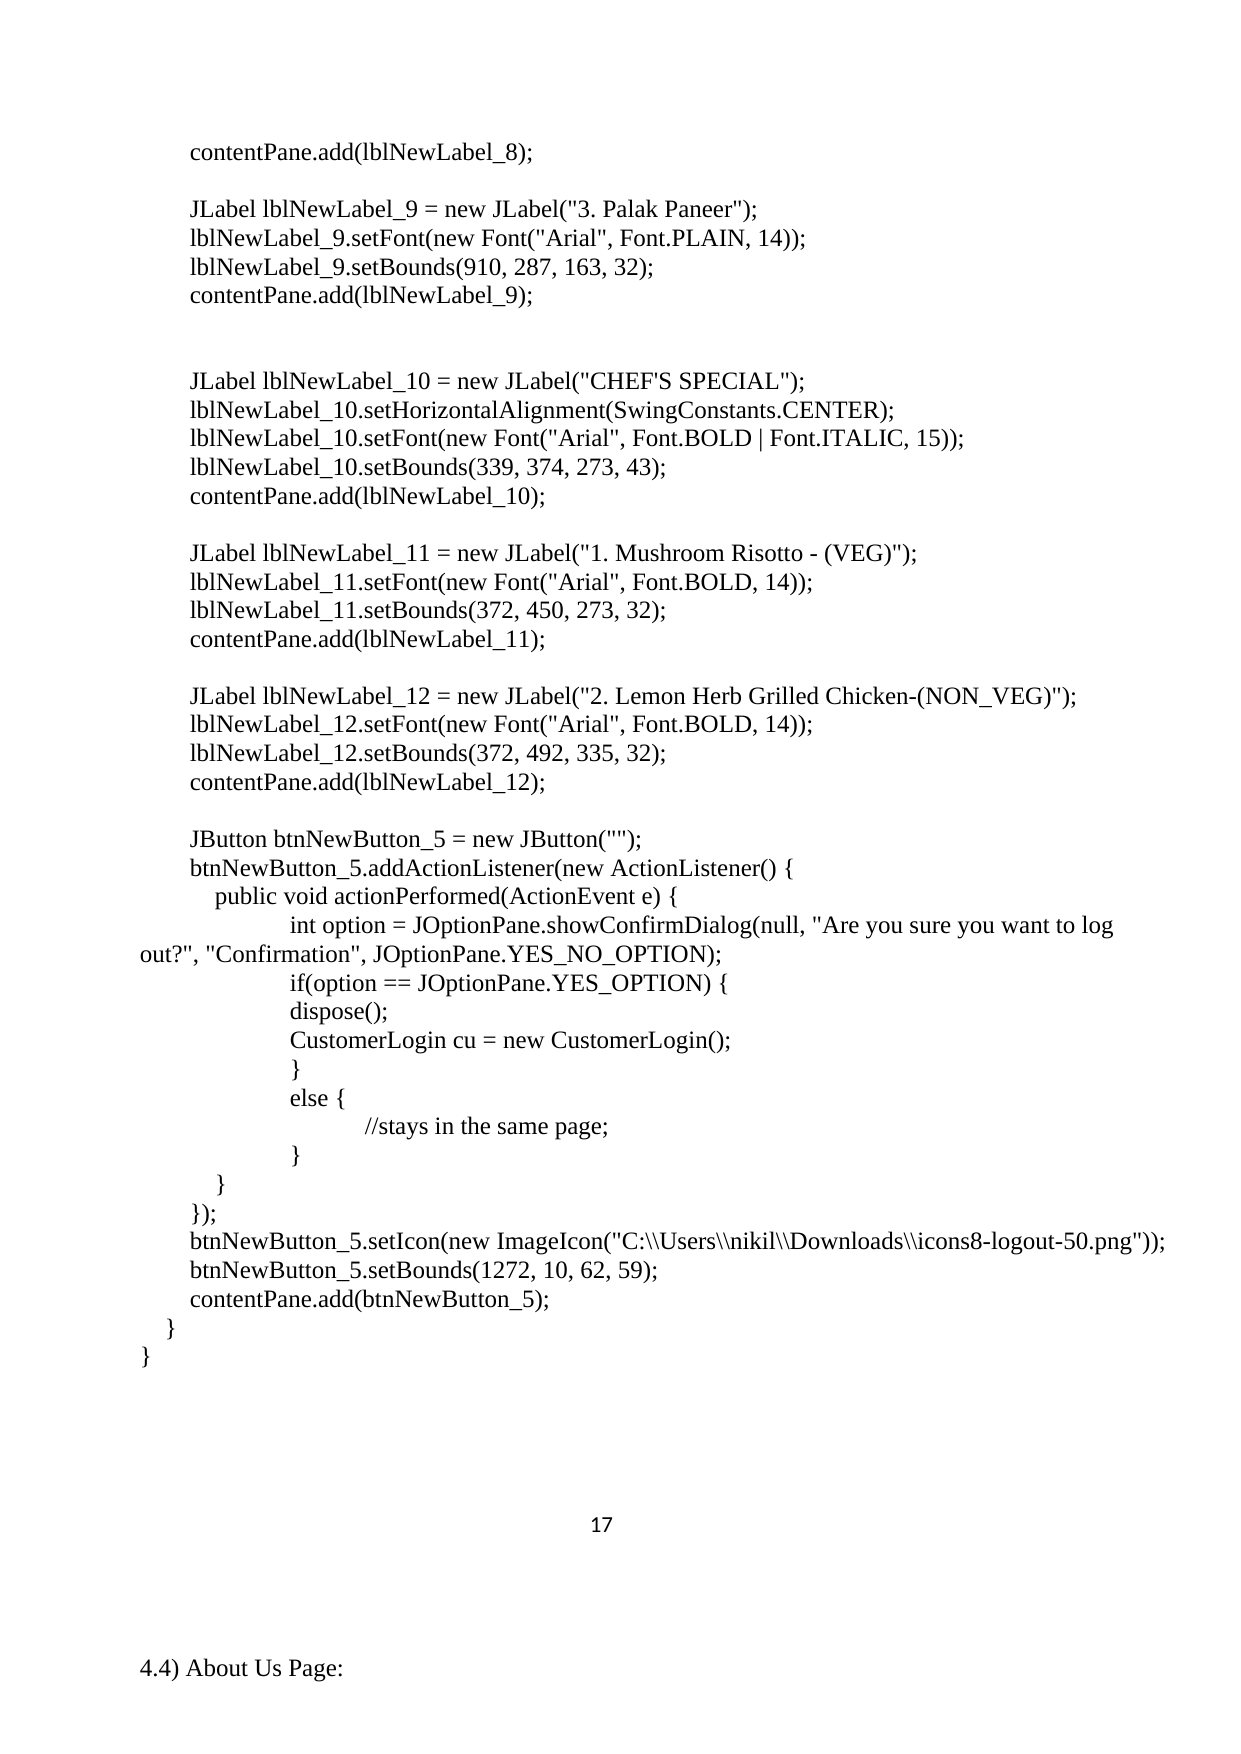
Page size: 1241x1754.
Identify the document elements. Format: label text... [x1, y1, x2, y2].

text 17 [514, 1510, 1167, 1538]
text contentPane.add(lblNewLabel_10); [139, 481, 1167, 510]
text JLabel lblNewLabel_11 = new JLabel("1. Mushroom Risotto - (VEG)"); [139, 538, 1167, 567]
text lblNewLabel_10.setHorizontalAlignment(SwingConstants.CENTER); [139, 395, 1167, 423]
text lblNewLabel_12.setFont(new Font("Arial", Font.BOLD, 14)); [139, 709, 1167, 738]
text public void actionPerformed(ActionEvent e) { [139, 881, 1167, 910]
text int option = JOptionPane.showConfirmDialog(null, "Are you sure you want to log out?", "Confirmation", JOptionPane.YES_NO_OPTION); [139, 910, 1167, 968]
text lblNewLabel_11.setFont(new Font("Arial", Font.BOLD, 14)); [139, 567, 1167, 595]
text } [139, 1140, 1167, 1169]
text JLabel lblNewLabel_12 = new JLabel("2. Lemon Herb Grilled Chicken-(NON_VEG)"); [139, 681, 1167, 709]
text //stays in the same page; [139, 1111, 1167, 1140]
text lblNewLabel_10.setFont(new Font("Arial", Font.BOLD | Font.ITALIC, 15)); [139, 423, 1167, 452]
text }); [139, 1198, 1167, 1226]
text lblNewLabel_11.setBounds(372, 450, 273, 32); [139, 595, 1167, 624]
text btnNewButton_5.setIcon(new ImageIcon("C:\\Users\\nikil\\Downloads\\icons8-logout-50.png")); [139, 1226, 1167, 1255]
text } [139, 1313, 1167, 1341]
text lblNewLabel_10.setBounds(339, 374, 273, 43); [139, 452, 1167, 481]
text lblNewLabel_12.setBounds(372, 492, 335, 32); [139, 738, 1167, 767]
text } [139, 1169, 1167, 1198]
text else { [139, 1083, 1167, 1111]
text } [139, 1341, 1167, 1370]
text lblNewLabel_9.setBounds(910, 287, 163, 32); [139, 252, 1167, 281]
text contentPane.add(lblNewLabel_12); [139, 767, 1167, 796]
text } [139, 1054, 1167, 1083]
text contentPane.add(lblNewLabel_11); [139, 624, 1167, 653]
text contentPane.add(lblNewLabel_8); [139, 137, 1167, 166]
text JLabel lblNewLabel_10 = new JLabel("CHEF'S SPECIAL"); [139, 366, 1167, 395]
text contentPane.add(lblNewLabel_9); [139, 281, 1167, 309]
text contentPane.add(btnNewButton_5); [139, 1284, 1167, 1313]
text btnNewButton_5.setBounds(1272, 10, 62, 59); [139, 1255, 1167, 1284]
text lblNewLabel_9.setFont(new Font("Arial", Font.PLAIN, 14)); [139, 223, 1167, 252]
text btnNewButton_5.addActionListener(new ActionListener() { [139, 853, 1167, 881]
text if(option == JOptionPane.YES_OPTION) { [139, 968, 1167, 996]
text 4.4) About Us Page: [139, 1653, 1167, 1682]
text CustomerLogin cu = new CustomerLogin(); [139, 1025, 1167, 1054]
text JLabel lblNewLabel_9 = new JLabel("3. Palak Paneer"); [139, 194, 1167, 223]
text JButton btnNewButton_5 = new JButton(""); [139, 824, 1167, 853]
text dispose(); [139, 996, 1167, 1025]
